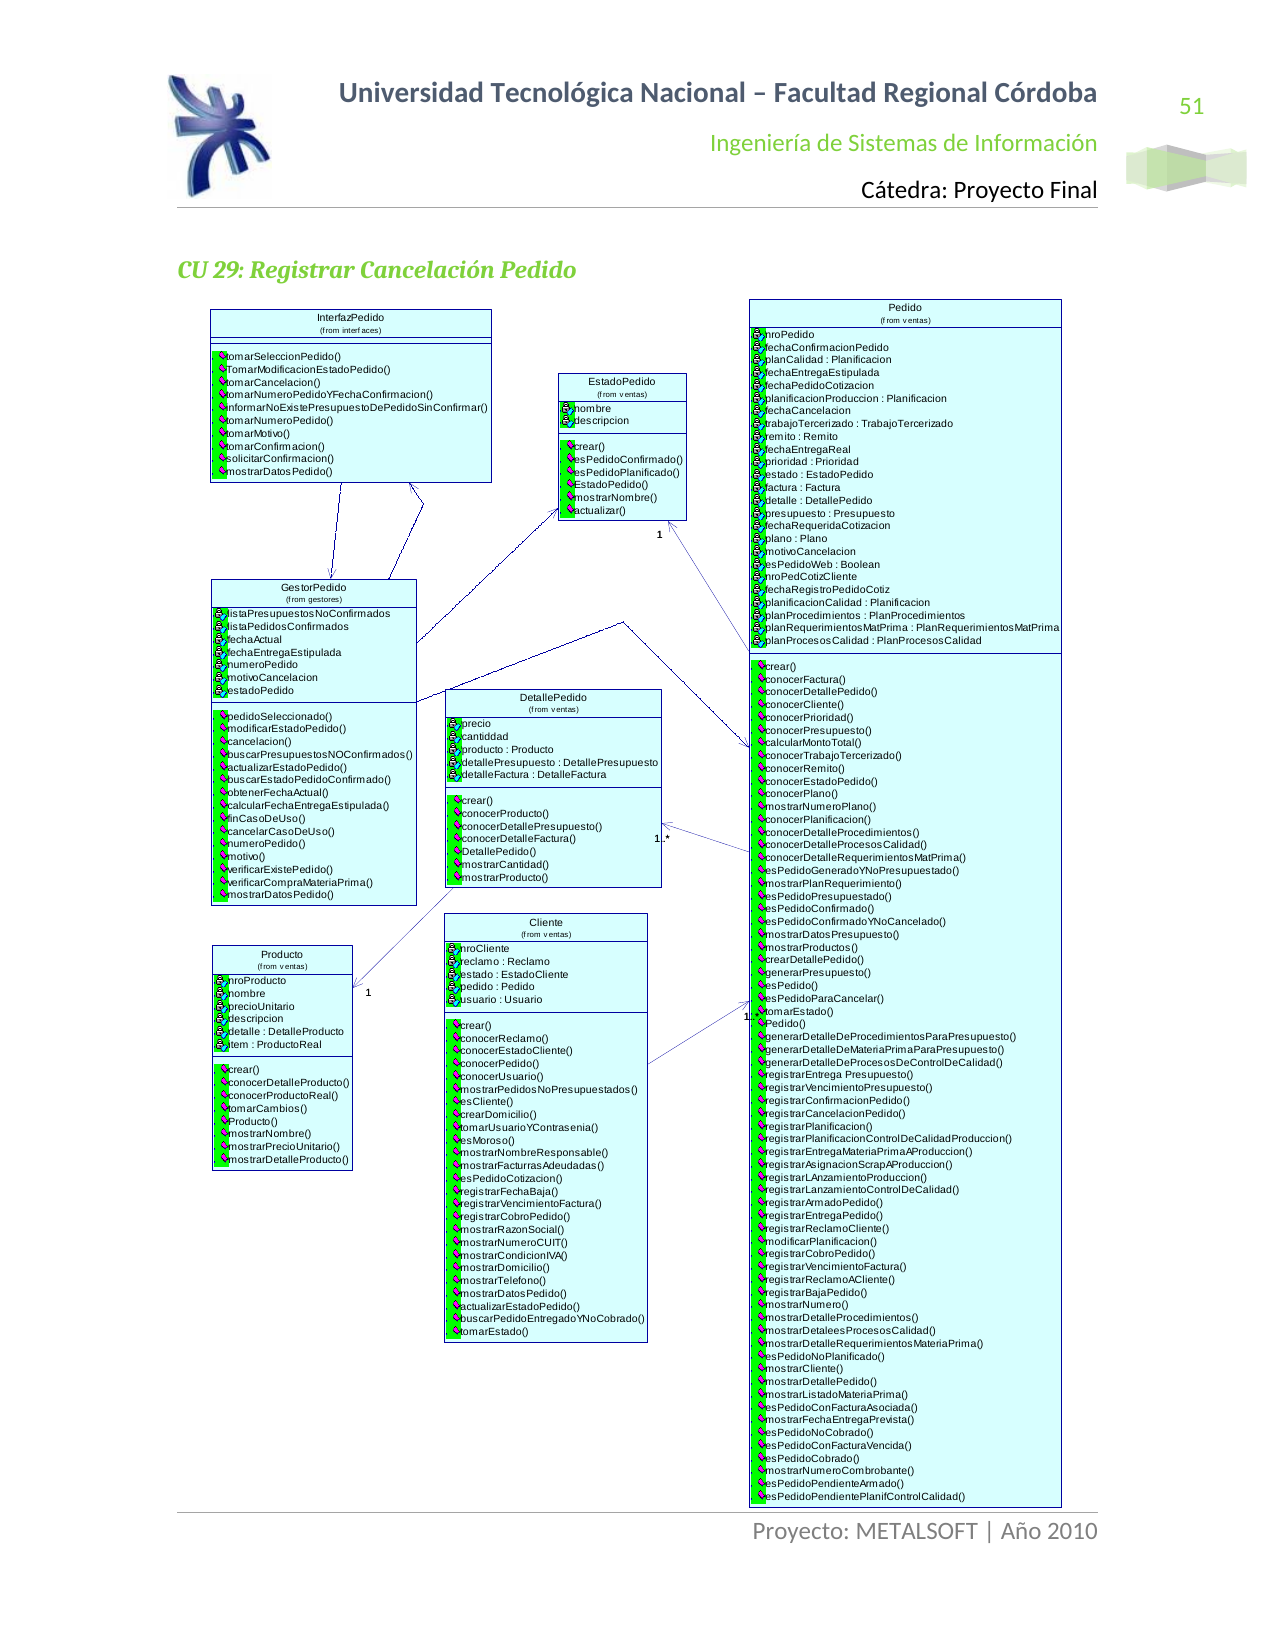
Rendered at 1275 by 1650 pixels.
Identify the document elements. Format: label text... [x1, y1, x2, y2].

text CU 29: Registrar Cancelación Pedido [177, 256, 1098, 284]
picture [167, 74, 272, 199]
